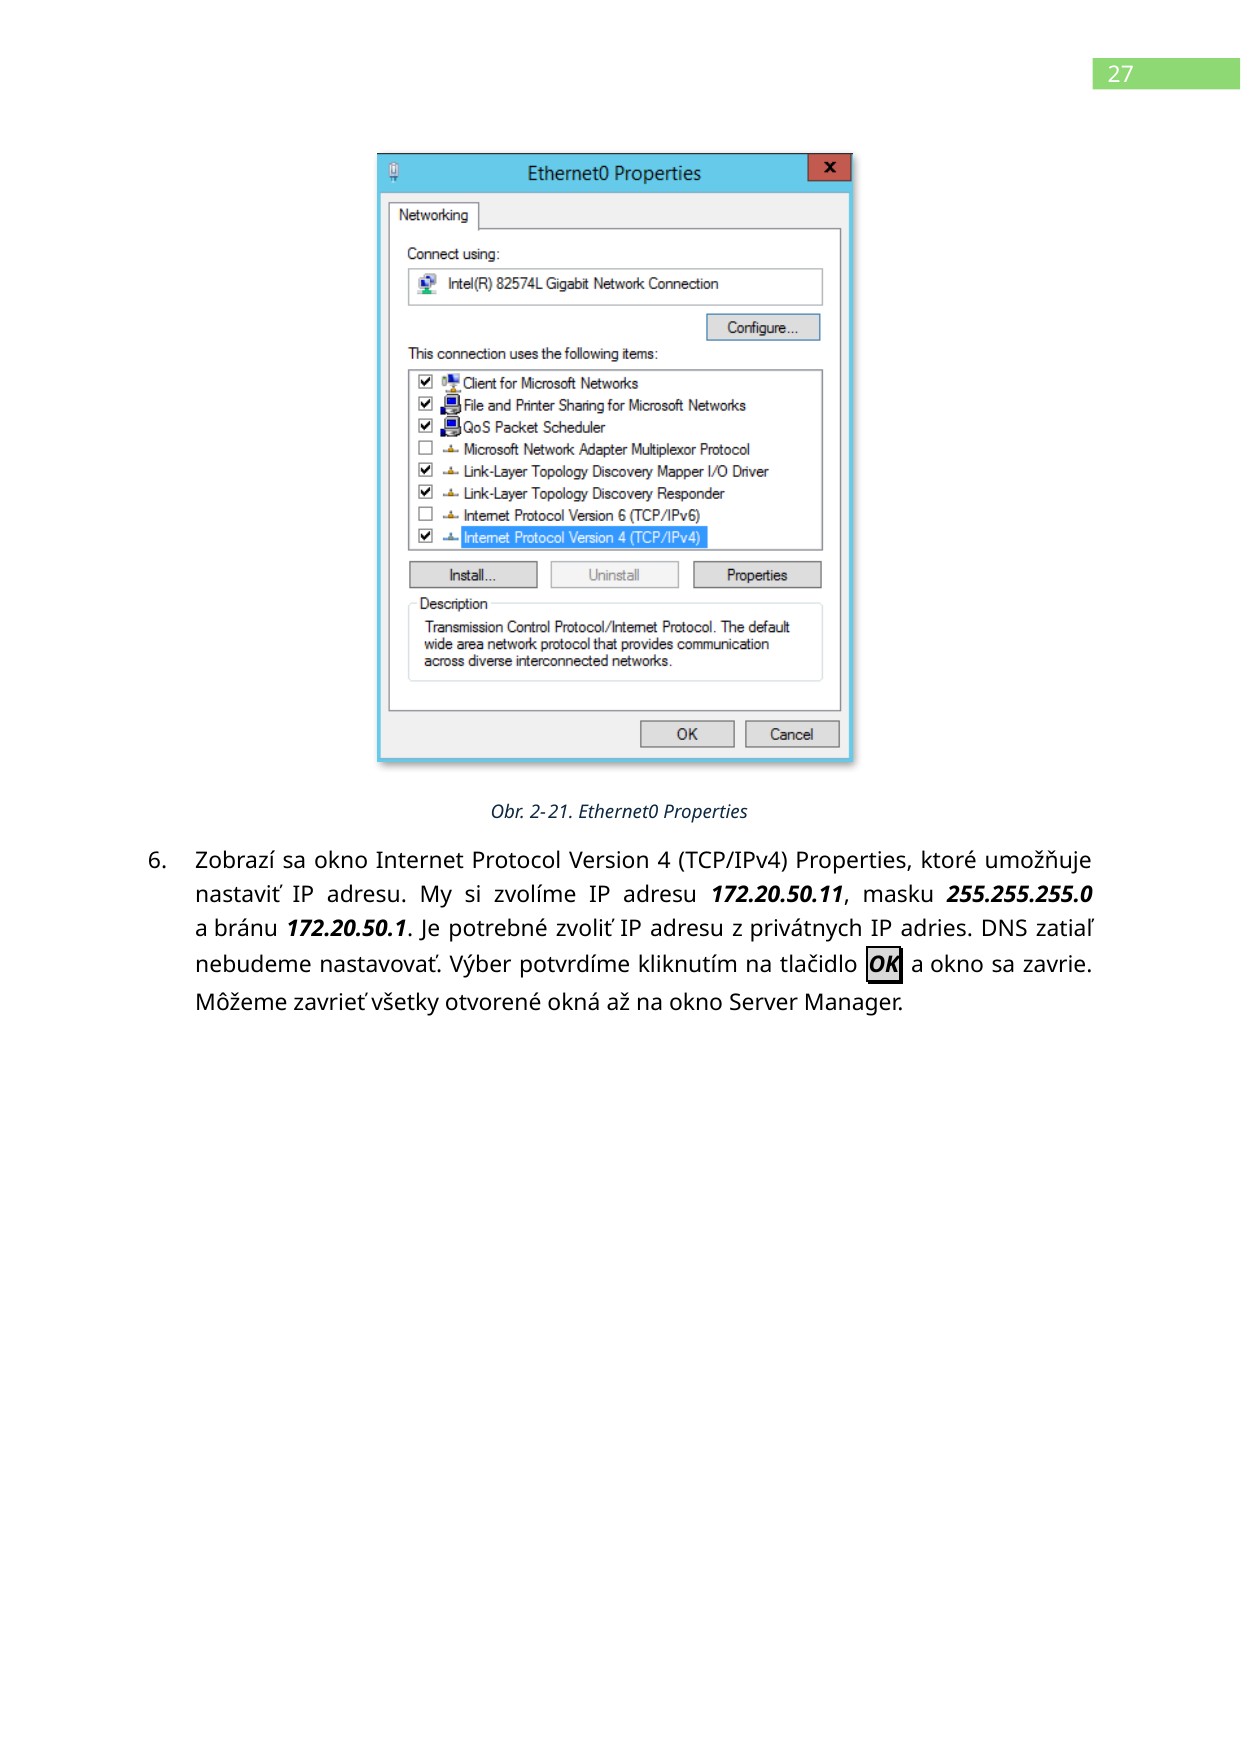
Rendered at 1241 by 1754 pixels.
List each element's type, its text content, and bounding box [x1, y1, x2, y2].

list Zobrazí sa okno Internet Protocol Version 4 (TCP/IPv4) Properties, ktoré umožňuje nastaviť IP adresu. My si zvolíme IP adresu 172.20.50.11, masku 255.255.255.0 a bránu 172.20.50.1. Je potrebné zvoliť IP adresu z privátnych IP adries. DNS zatiaľ nebudeme nastavovať. Výber potvrdíme kliknutím na tlačidlo OK a okno sa zavrie. Môžeme zavrieť všetky otvorené okná až na okno Server Manager. [148, 844, 1093, 1017]
picture [377, 153, 853, 762]
